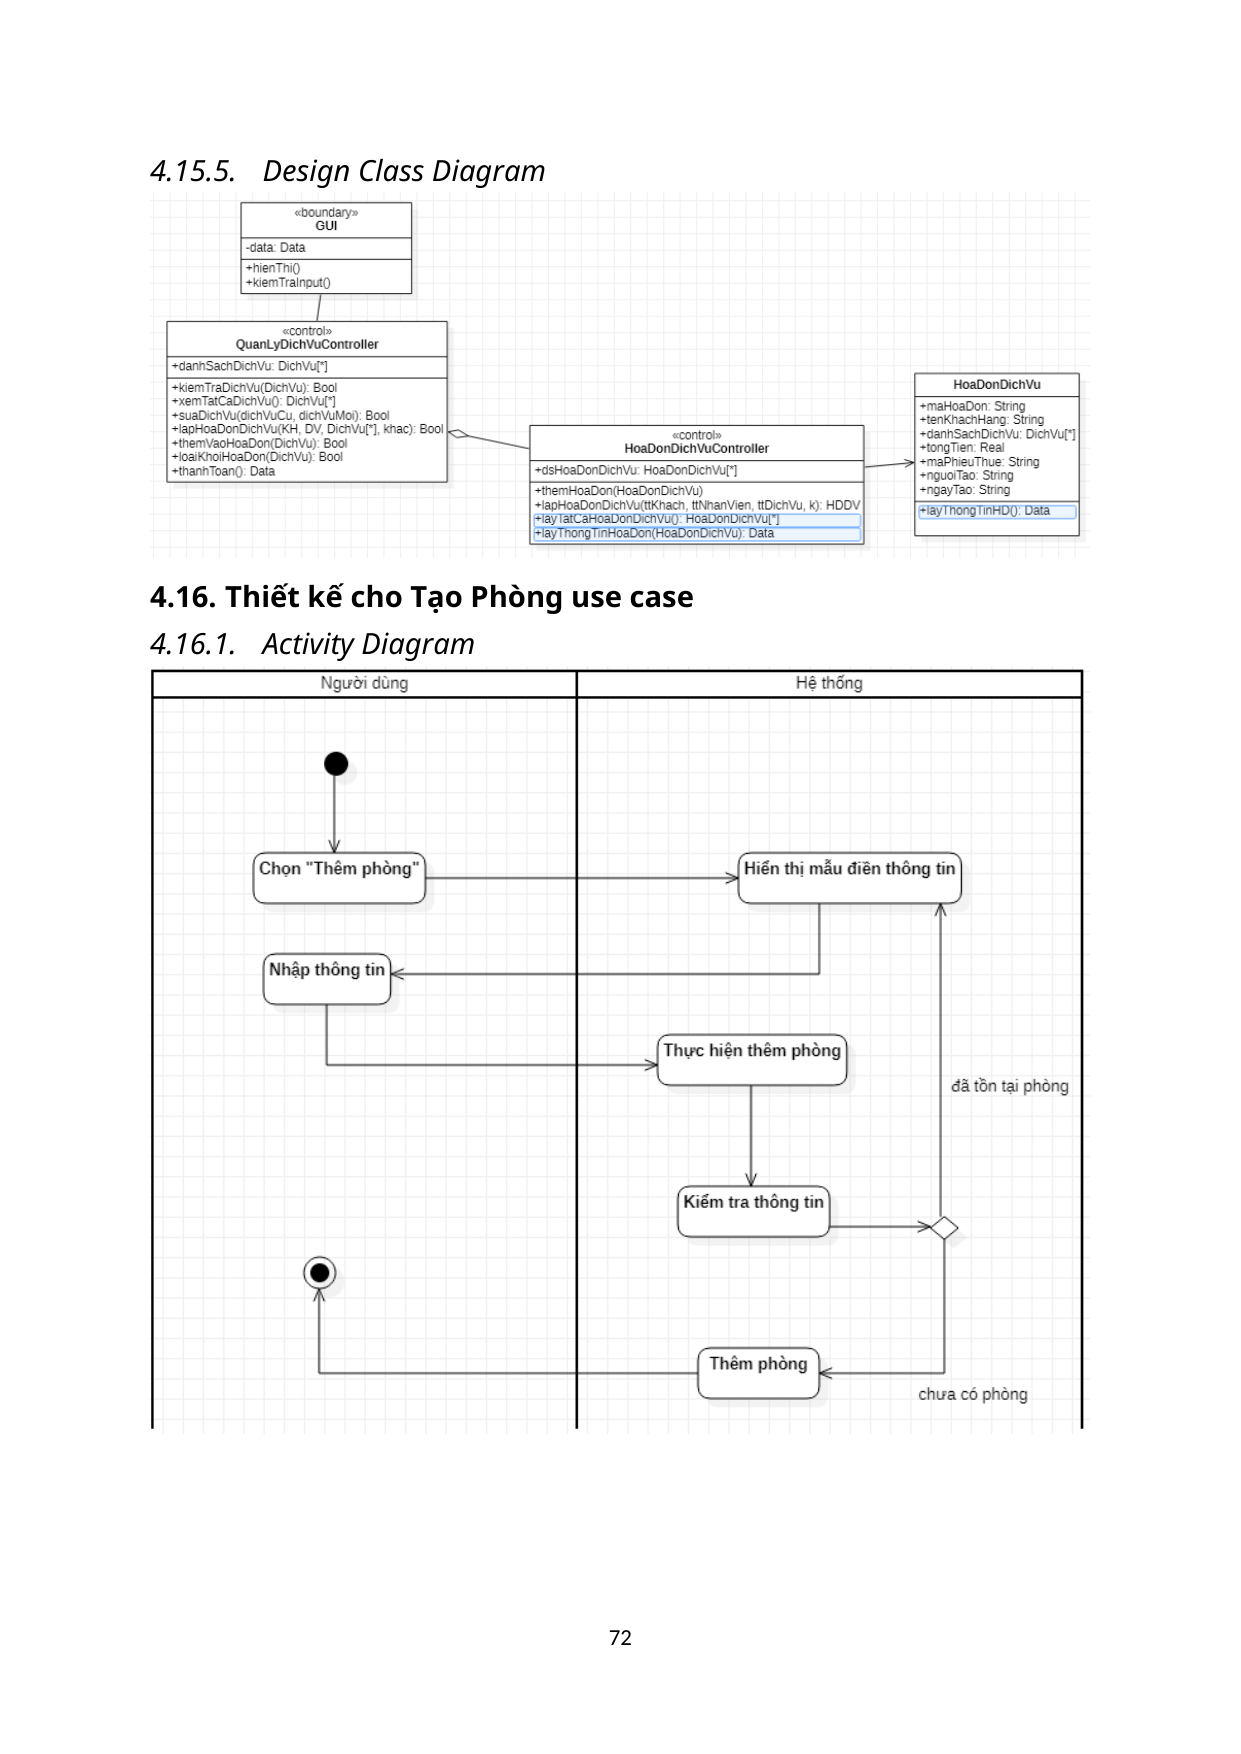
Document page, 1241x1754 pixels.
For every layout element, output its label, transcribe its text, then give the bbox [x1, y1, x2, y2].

picture [150, 192, 1091, 558]
text Thiết kế cho Tạo Phòng use case [150, 577, 1090, 616]
text Design Class Diagram [150, 150, 1090, 190]
picture [150, 666, 1091, 1434]
text Activity Diagram [150, 623, 1090, 663]
